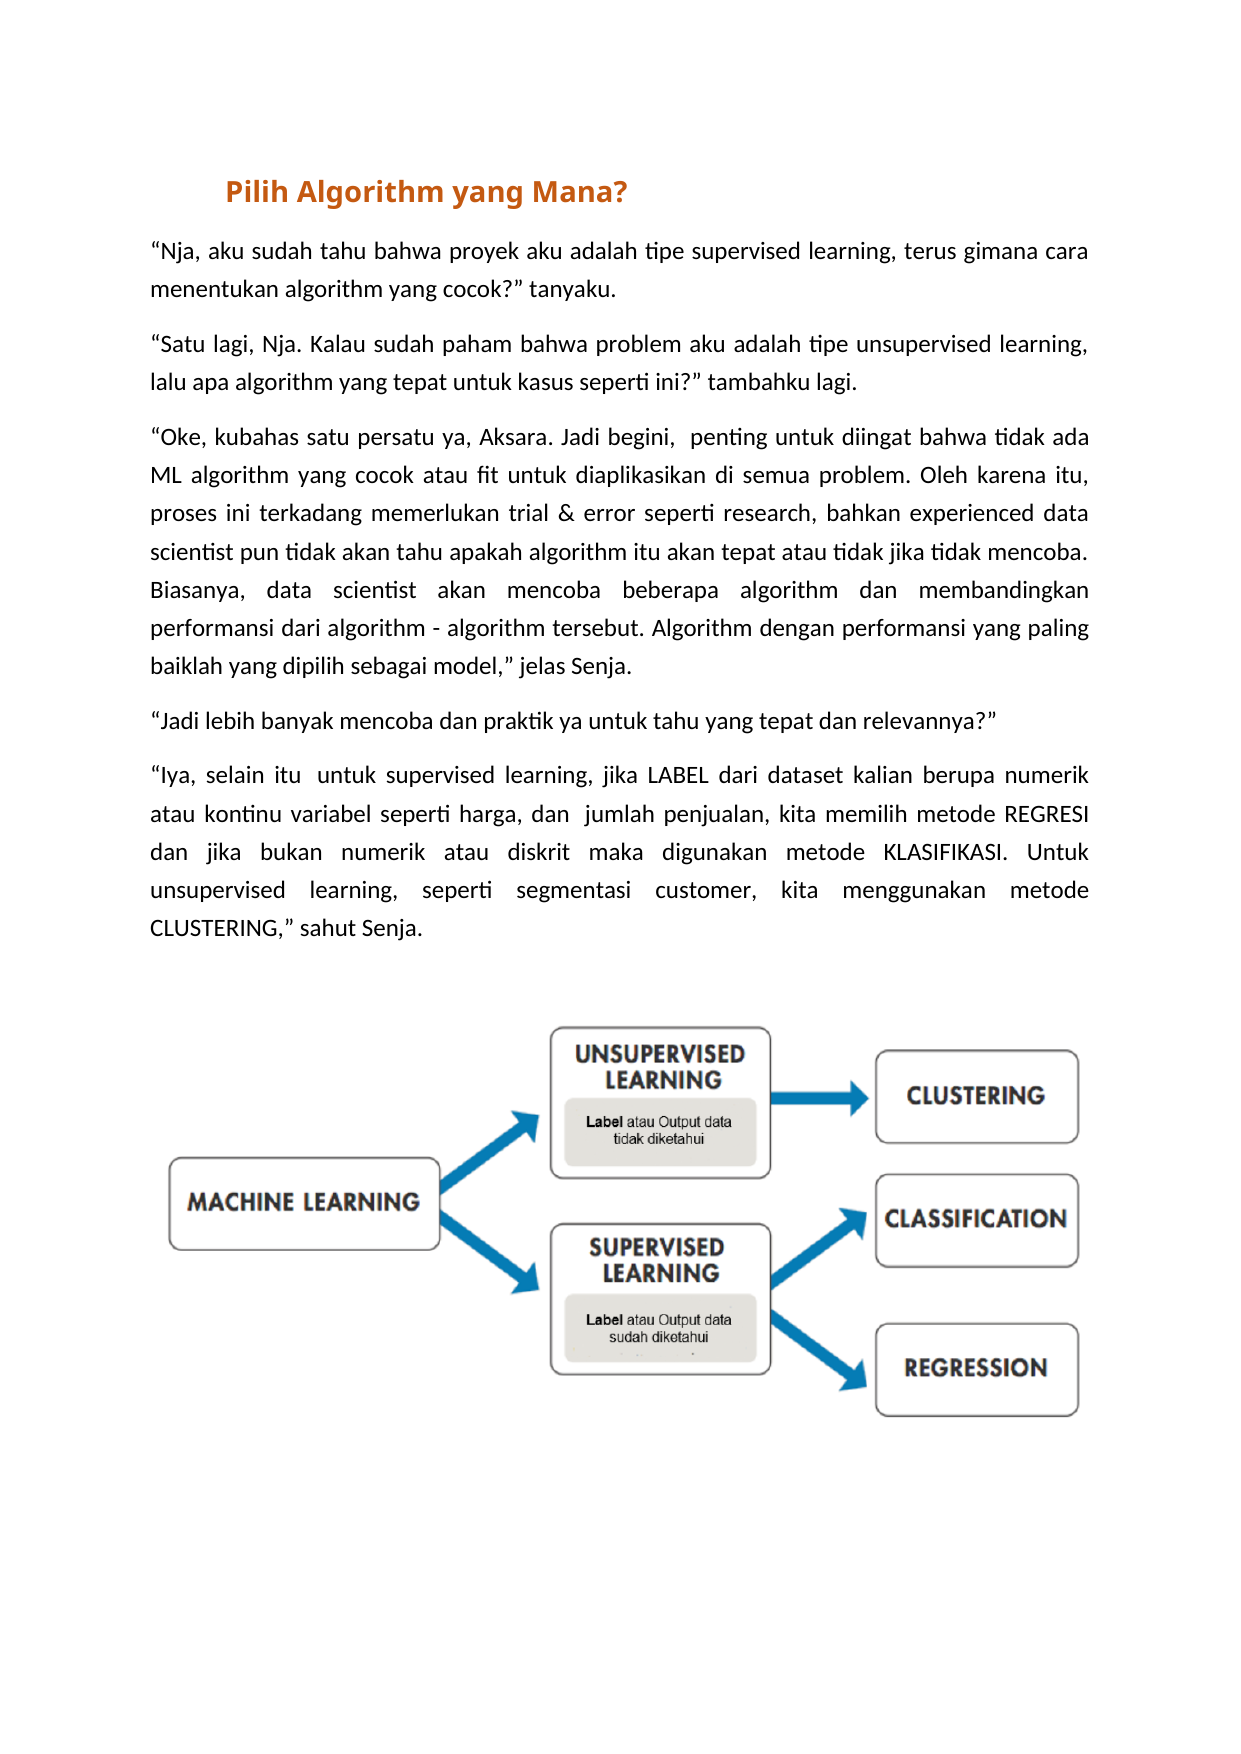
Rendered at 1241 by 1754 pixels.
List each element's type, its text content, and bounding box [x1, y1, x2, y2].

text “Iya, selain itu untuk supervised learning, jika LABEL dari dataset kalian berupa numerik atau kontinu variabel seperti harga, dan jumlah penjualan, kita memilih metode REGRESI dan jika bukan numerik atau diskrit maka digunakan metode KLASIFIKASI. Untuk unsupervised learning, seperti segmentasi customer, kita menggunakan metode CLUSTERING,” sahut Senja. [150, 760, 1090, 943]
text “Oke, kubahas satu persatu ya, Aksara. Jadi begini, penting untuk diingat bahwa tidak ada ML algorithm yang cocok atau fit untuk diaplikasikan di semua problem. Oleh karena itu, proses ini terkadang memerlukan trial & error seperti research, bahkan experienced data scientist pun tidak akan tahu apakah algorithm itu akan tepat atau tidak jika tidak mencoba. Biasanya, data scientist akan mencoba beberapa algorithm dan membandingkan performansi dari algorithm - algorithm tersebut. Algorithm dengan performansi yang paling baiklah yang dipilih sebagai model,” jelas Senja. [150, 421, 1090, 681]
subtitle Pilih Algorithm yang Mana? [225, 171, 1090, 211]
text “Satu lagi, Nja. Kalau sudah paham bahwa problem aku adalah tipe unsupervised learning, lalu apa algorithm yang tepat untuk kasus seperti ini?” tambahku lagi. [150, 328, 1090, 397]
text “Jadi lebih banyak mencoba dan praktik ya untuk tahu yang tepat dan relevannya?” [150, 705, 1090, 735]
picture [150, 1021, 1091, 1422]
text “Nja, aku sudah tahu bahwa proyek aku adalah tipe supervised learning, terus gimana cara menentukan algorithm yang cocok?” tanyaku. [150, 236, 1090, 304]
